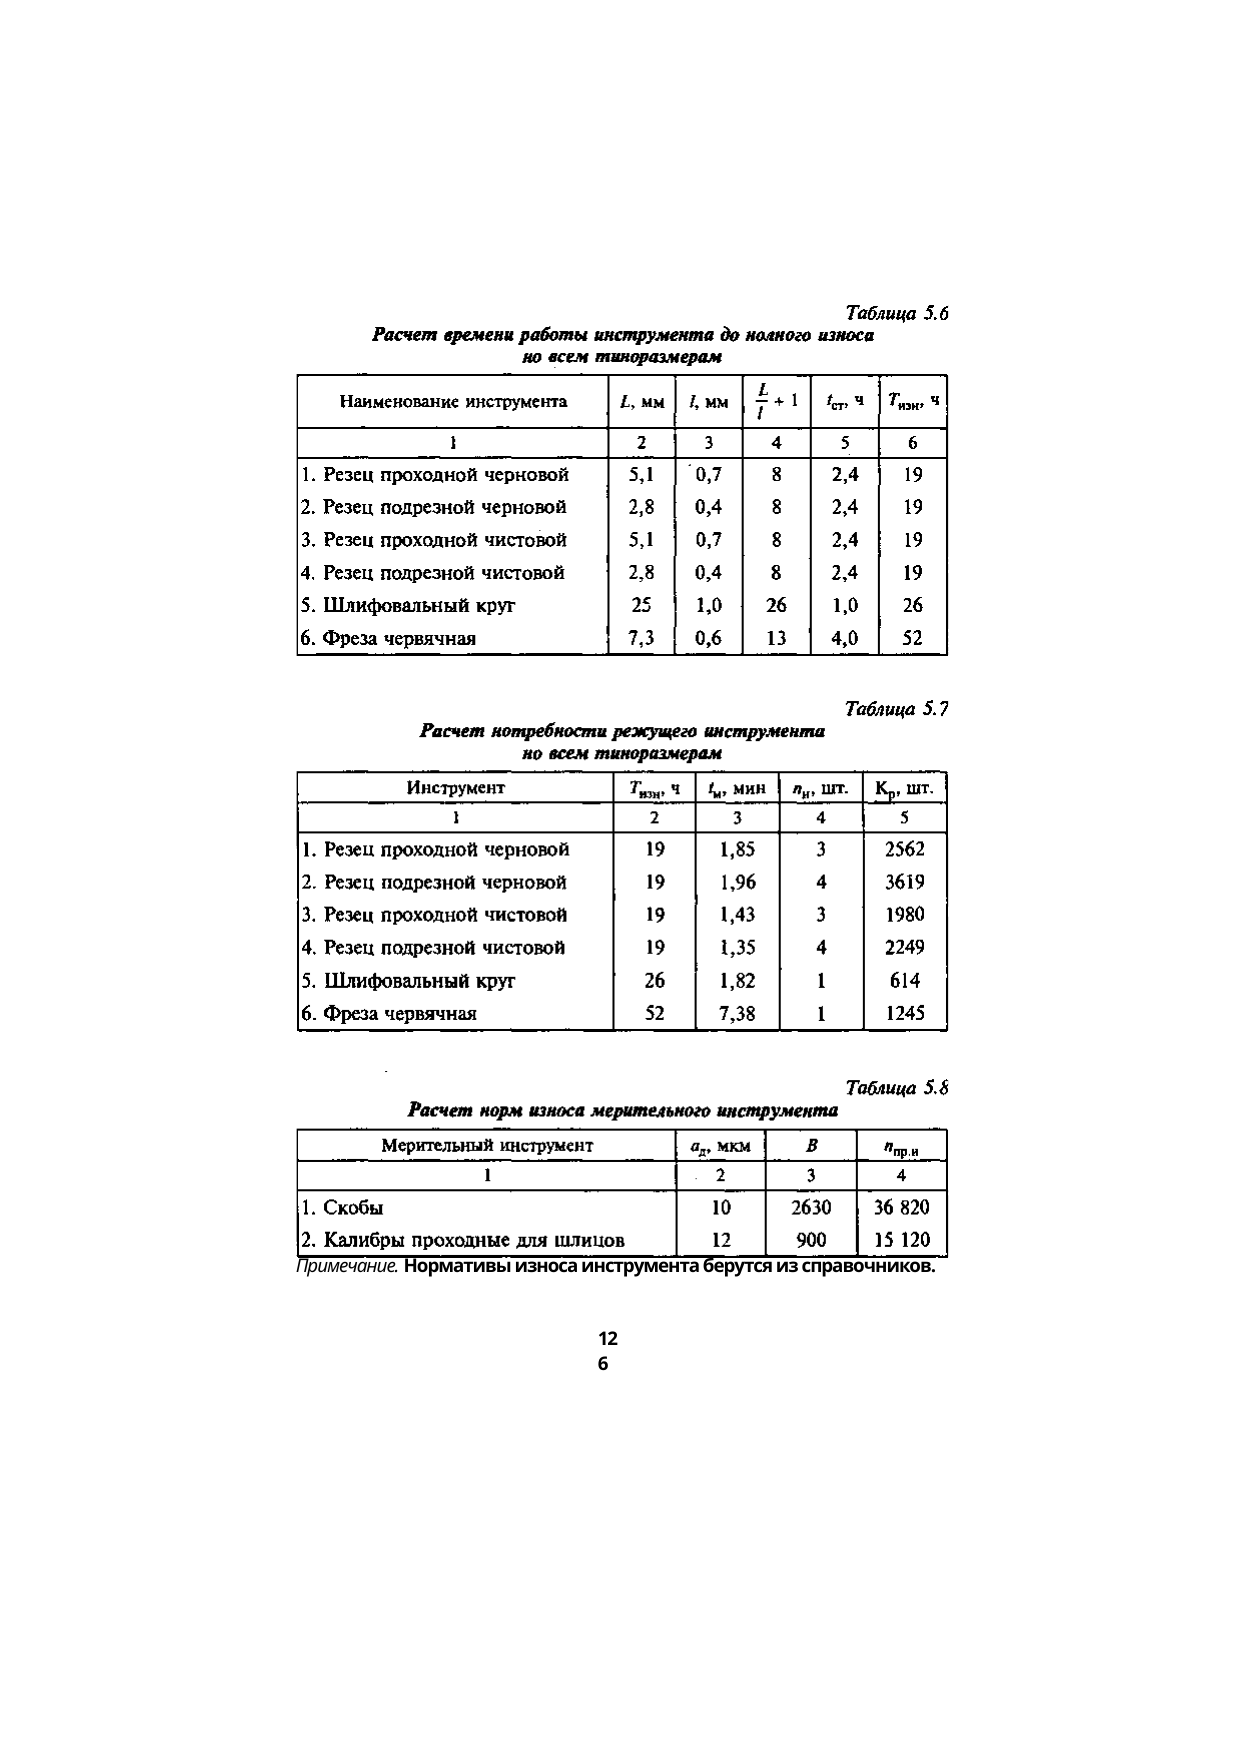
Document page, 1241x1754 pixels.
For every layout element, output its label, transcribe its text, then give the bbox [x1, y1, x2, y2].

picture [296, 1070, 949, 1258]
picture [296, 296, 949, 656]
text Примечание. Нормативы износа инструмента берутся из справочников. [296, 1258, 949, 1276]
picture [296, 693, 949, 1032]
